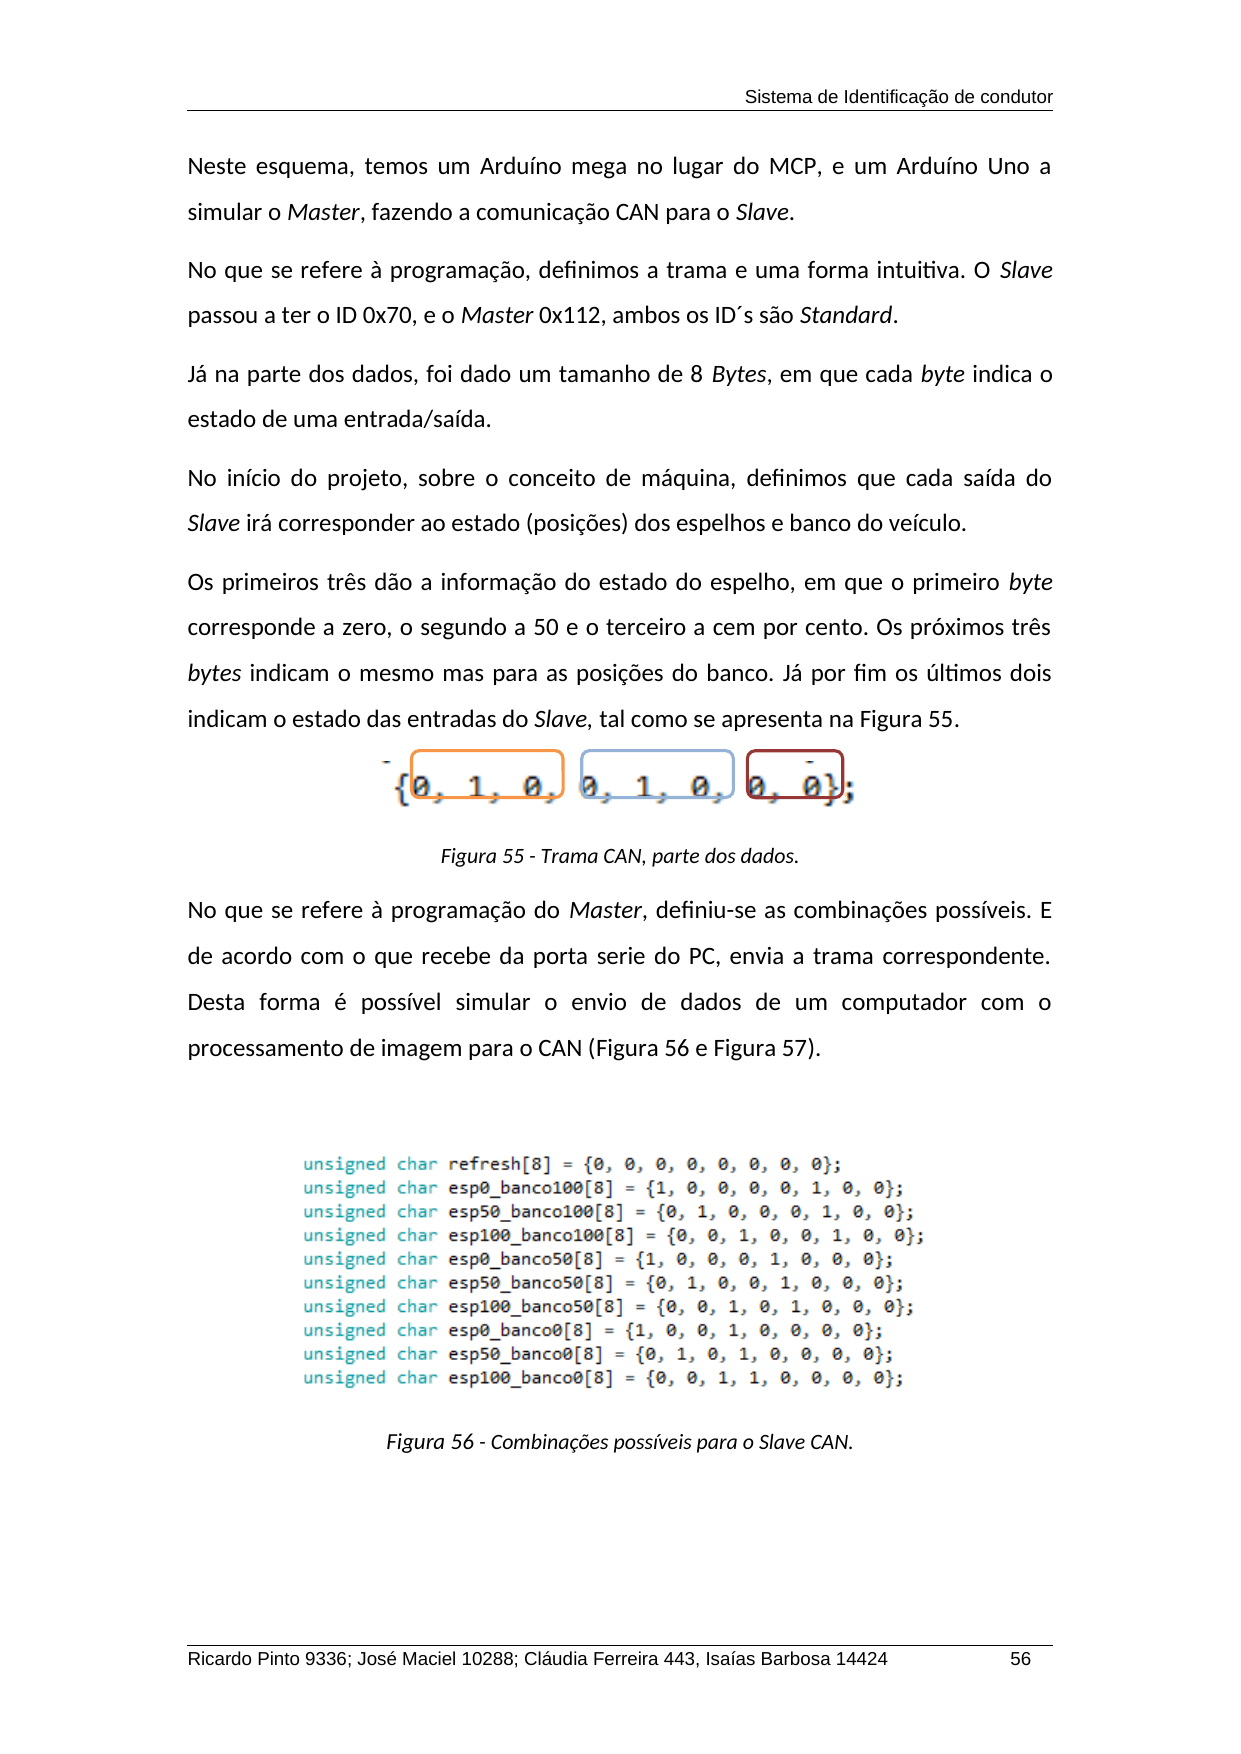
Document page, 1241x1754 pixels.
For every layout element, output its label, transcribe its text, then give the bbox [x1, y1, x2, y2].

picture [414, 761, 561, 796]
text Já na parte dos dados, foi dado um tamanho de 8 Bytes, em que cada byte indica o estado de uma entrada/saída. [187, 358, 1053, 434]
text Figura 56 - Combinações possíveis para o Slave CAN. [187, 1427, 1053, 1456]
text Os primeiros três dão a informação do estado do espelho, em que o primeiro byte corresponde a zero, o segundo a 50 e o terceiro a cem por cento. Os próximos três bytes indicam o mesmo mas para as posições do banco. Já por fim os últimos dois indicam o estado das entradas do Slave, tal como se apresenta na Figura 55. [187, 566, 1053, 733]
text Neste esquema, temos um Arduíno mega no lugar do MCP, e um Arduíno Uno a simular o Master, fazendo a comunicação CAN para o Slave. [187, 150, 1053, 226]
text No início do projeto, sobre o conceito de máquina, definimos que cada saída do Slave irá corresponder ao estado (posições) dos espelhos e banco do veículo. [187, 462, 1053, 538]
text No que se refere à programação, definimos a trama e uma forma intuitiva. O Slave passou a ter o ID 0x70, e o Master 0x112, ambos os ID´s são Standard. [187, 254, 1053, 330]
picture [584, 761, 731, 796]
picture [299, 1148, 941, 1400]
picture [375, 761, 865, 815]
picture [749, 761, 841, 796]
text Figura 55 - Trama CAN, parte dos dados. [187, 842, 1053, 869]
text No que se refere à programação do Master, definiu-se as combinações possíveis. E de acordo com o que recebe da porta serie do PC, envia a trama correspondente. Desta forma é possível simular o envio de dados de um computador com o processamento de imagem para o CAN (Figura 56 e Figura 57). [187, 894, 1053, 1062]
